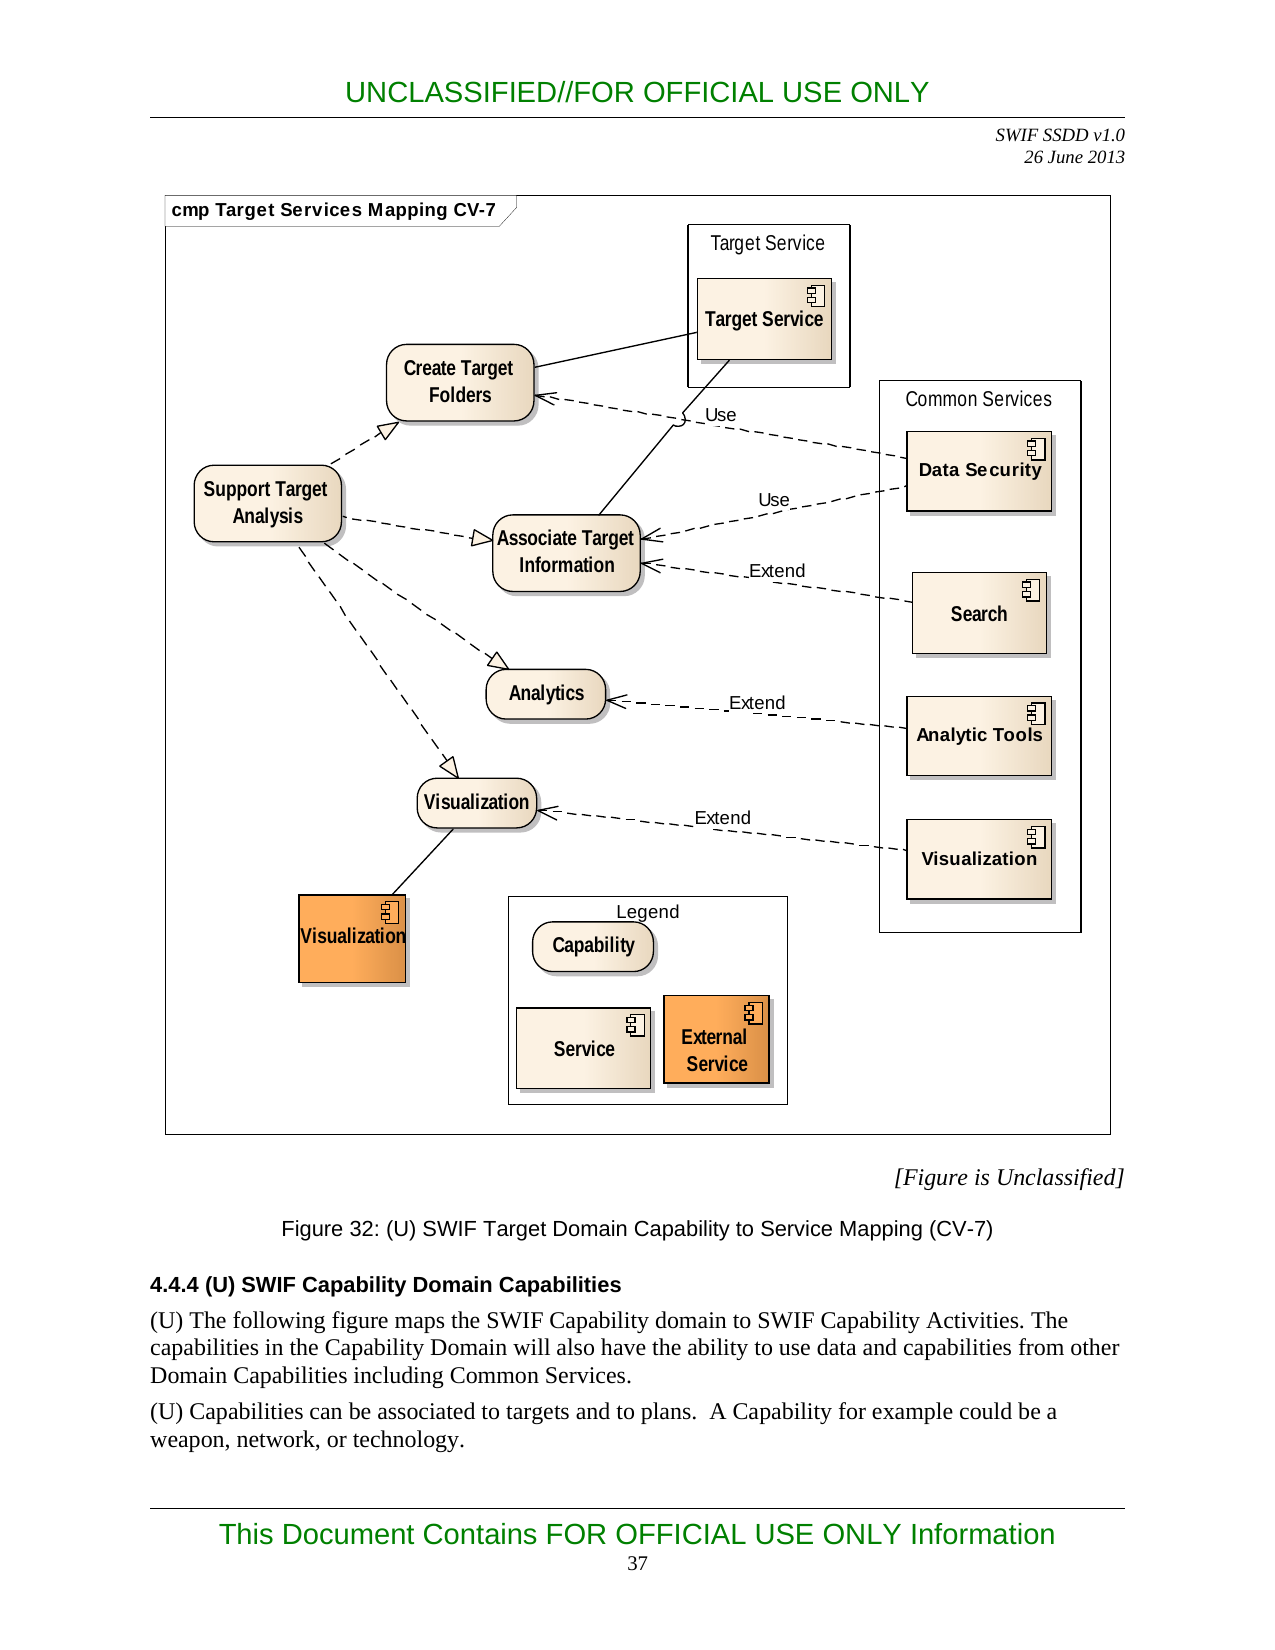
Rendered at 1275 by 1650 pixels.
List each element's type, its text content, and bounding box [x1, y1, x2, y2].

text (U) The following figure maps the SWIF Capability domain to SWIF Capability Activities. The capabilities in the Capability Domain will also have the ability to use data and capabilities from other Domain Capabilities including Common Services. [150, 1306, 1125, 1389]
text [Figure is Unclassified] [150, 1163, 1125, 1191]
text (U) Capabilities can be associated to targets and to plans. A Capability for example could be a weapon, network, or technology. [150, 1397, 1125, 1452]
subtitle (U) SWIF Capability Domain Capabilities [150, 1272, 1125, 1297]
